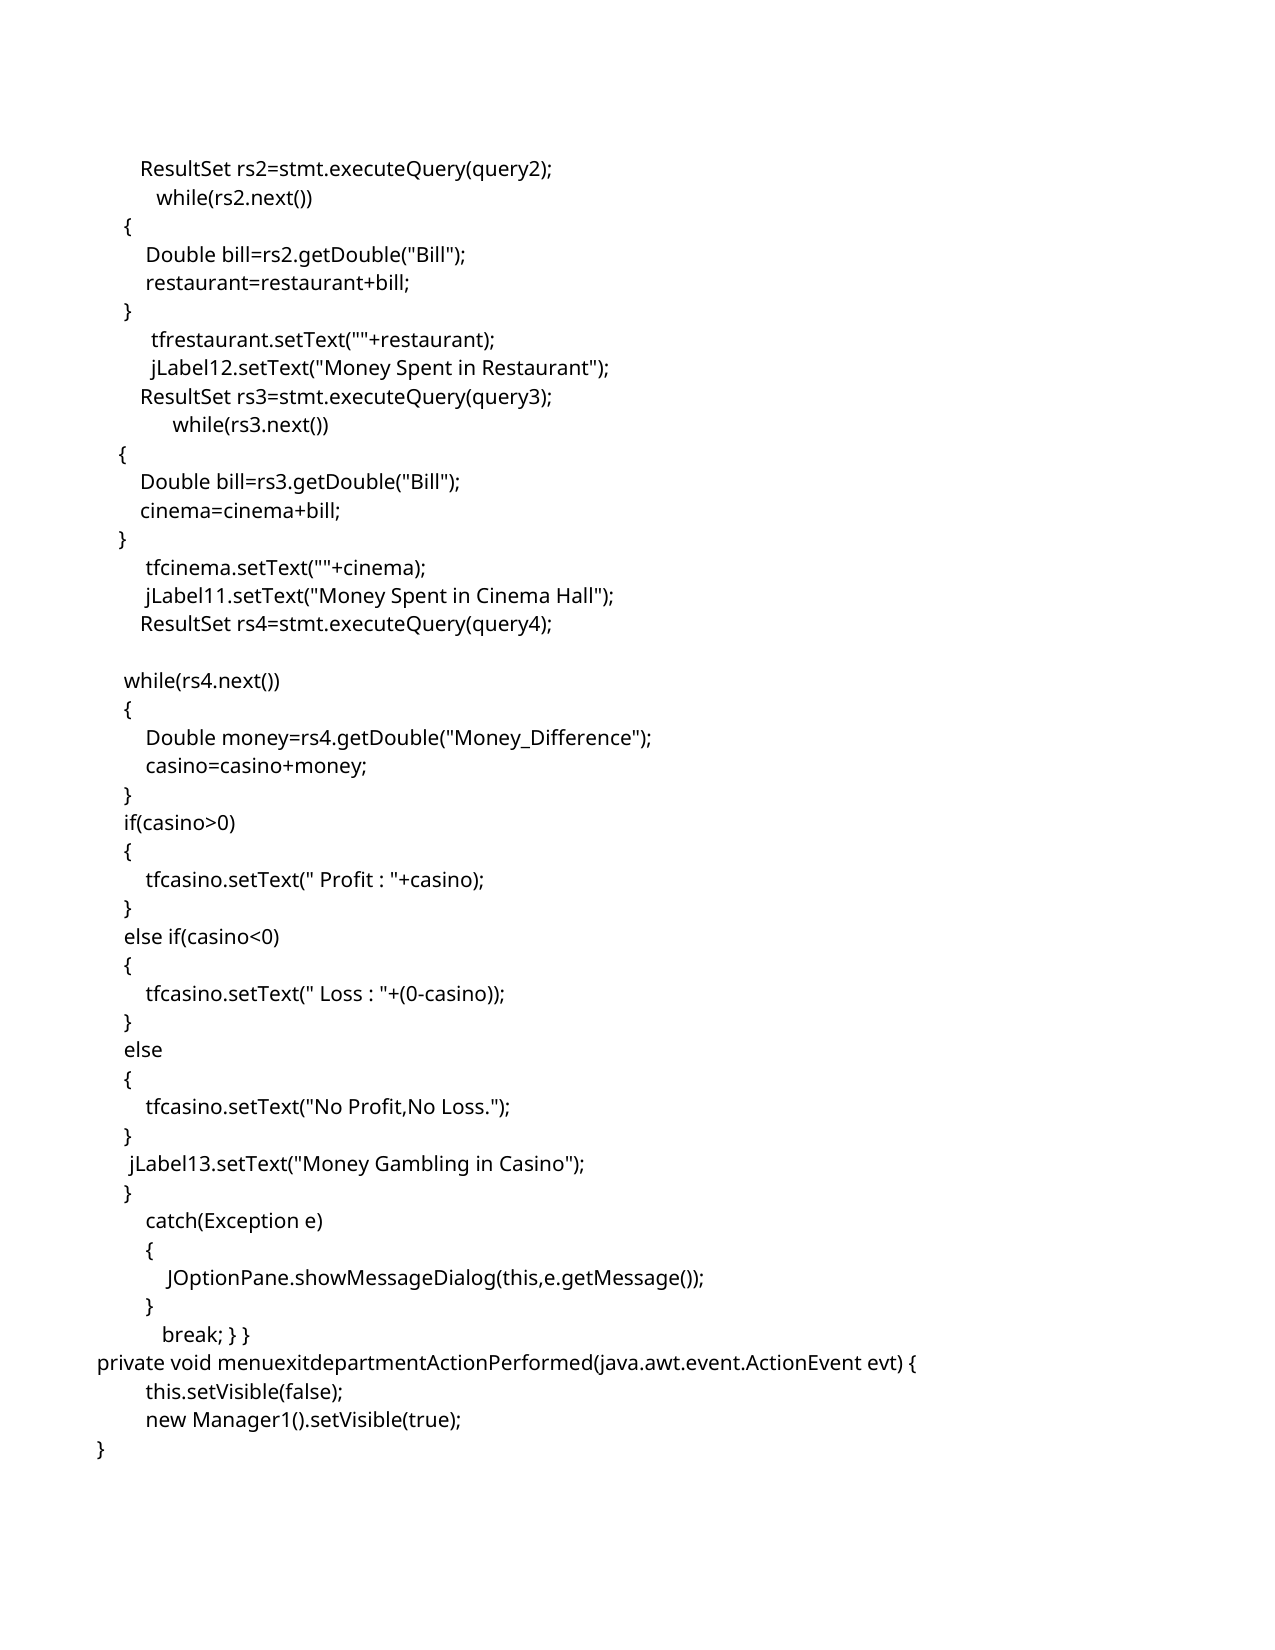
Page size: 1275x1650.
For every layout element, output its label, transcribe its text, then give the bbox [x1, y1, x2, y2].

text ResultSet rs3=stmt.executeQuery(query3); [75, 382, 1200, 410]
text } [75, 1178, 1200, 1206]
text Double money=rs4.getDouble("Money_Difference"); [75, 723, 1200, 751]
text tfcasino.setText(" Loss : "+(0-casino)); [75, 979, 1200, 1007]
text break; } } [75, 1320, 1200, 1348]
text } [75, 297, 1200, 325]
text tfcasino.setText("No Profit,No Loss."); [75, 1092, 1200, 1121]
text while(rs2.next()) [75, 183, 1200, 211]
text { [75, 1235, 1200, 1263]
text { [75, 211, 1200, 240]
text { [75, 439, 1200, 467]
text { [75, 694, 1200, 723]
text this.setVisible(false); [75, 1377, 1200, 1405]
text else if(casino<0) [75, 922, 1200, 950]
text } [75, 1434, 1200, 1462]
text jLabel11.setText("Money Spent in Cinema Hall"); [75, 581, 1200, 609]
text while(rs4.next()) [75, 666, 1200, 694]
text { [75, 1064, 1200, 1092]
text casino=casino+money; [75, 751, 1200, 780]
text jLabel13.setText("Money Gambling in Casino"); [75, 1149, 1200, 1178]
text catch(Exception e) [75, 1206, 1200, 1235]
text } [75, 893, 1200, 922]
text JOptionPane.showMessageDialog(this,e.getMessage()); [75, 1263, 1200, 1292]
text { [75, 950, 1200, 979]
text } [75, 1292, 1200, 1320]
text Double bill=rs3.getDouble("Bill"); [75, 467, 1200, 496]
text else [75, 1036, 1200, 1064]
text tfcinema.setText(""+cinema); [75, 553, 1200, 581]
text while(rs3.next()) [75, 410, 1200, 439]
text } [75, 780, 1200, 808]
text } [75, 1121, 1200, 1149]
text tfcasino.setText(" Profit : "+casino); [75, 865, 1200, 893]
text } [75, 524, 1200, 553]
text new Manager1().setVisible(true); [75, 1405, 1200, 1434]
text Double bill=rs2.getDouble("Bill"); [75, 240, 1200, 268]
text private void menuexitdepartmentActionPerformed(java.awt.event.ActionEvent evt) { [75, 1348, 1200, 1377]
text tfrestaurant.setText(""+restaurant); [75, 325, 1200, 353]
text cinema=cinema+bill; [75, 496, 1200, 524]
text ResultSet rs2=stmt.executeQuery(query2); [75, 154, 1200, 183]
text if(casino>0) [75, 808, 1200, 837]
text restaurant=restaurant+bill; [75, 268, 1200, 297]
text { [75, 837, 1200, 865]
text } [75, 1007, 1200, 1036]
text ResultSet rs4=stmt.executeQuery(query4); [75, 609, 1200, 638]
text jLabel12.setText("Money Spent in Restaurant"); [75, 353, 1200, 382]
